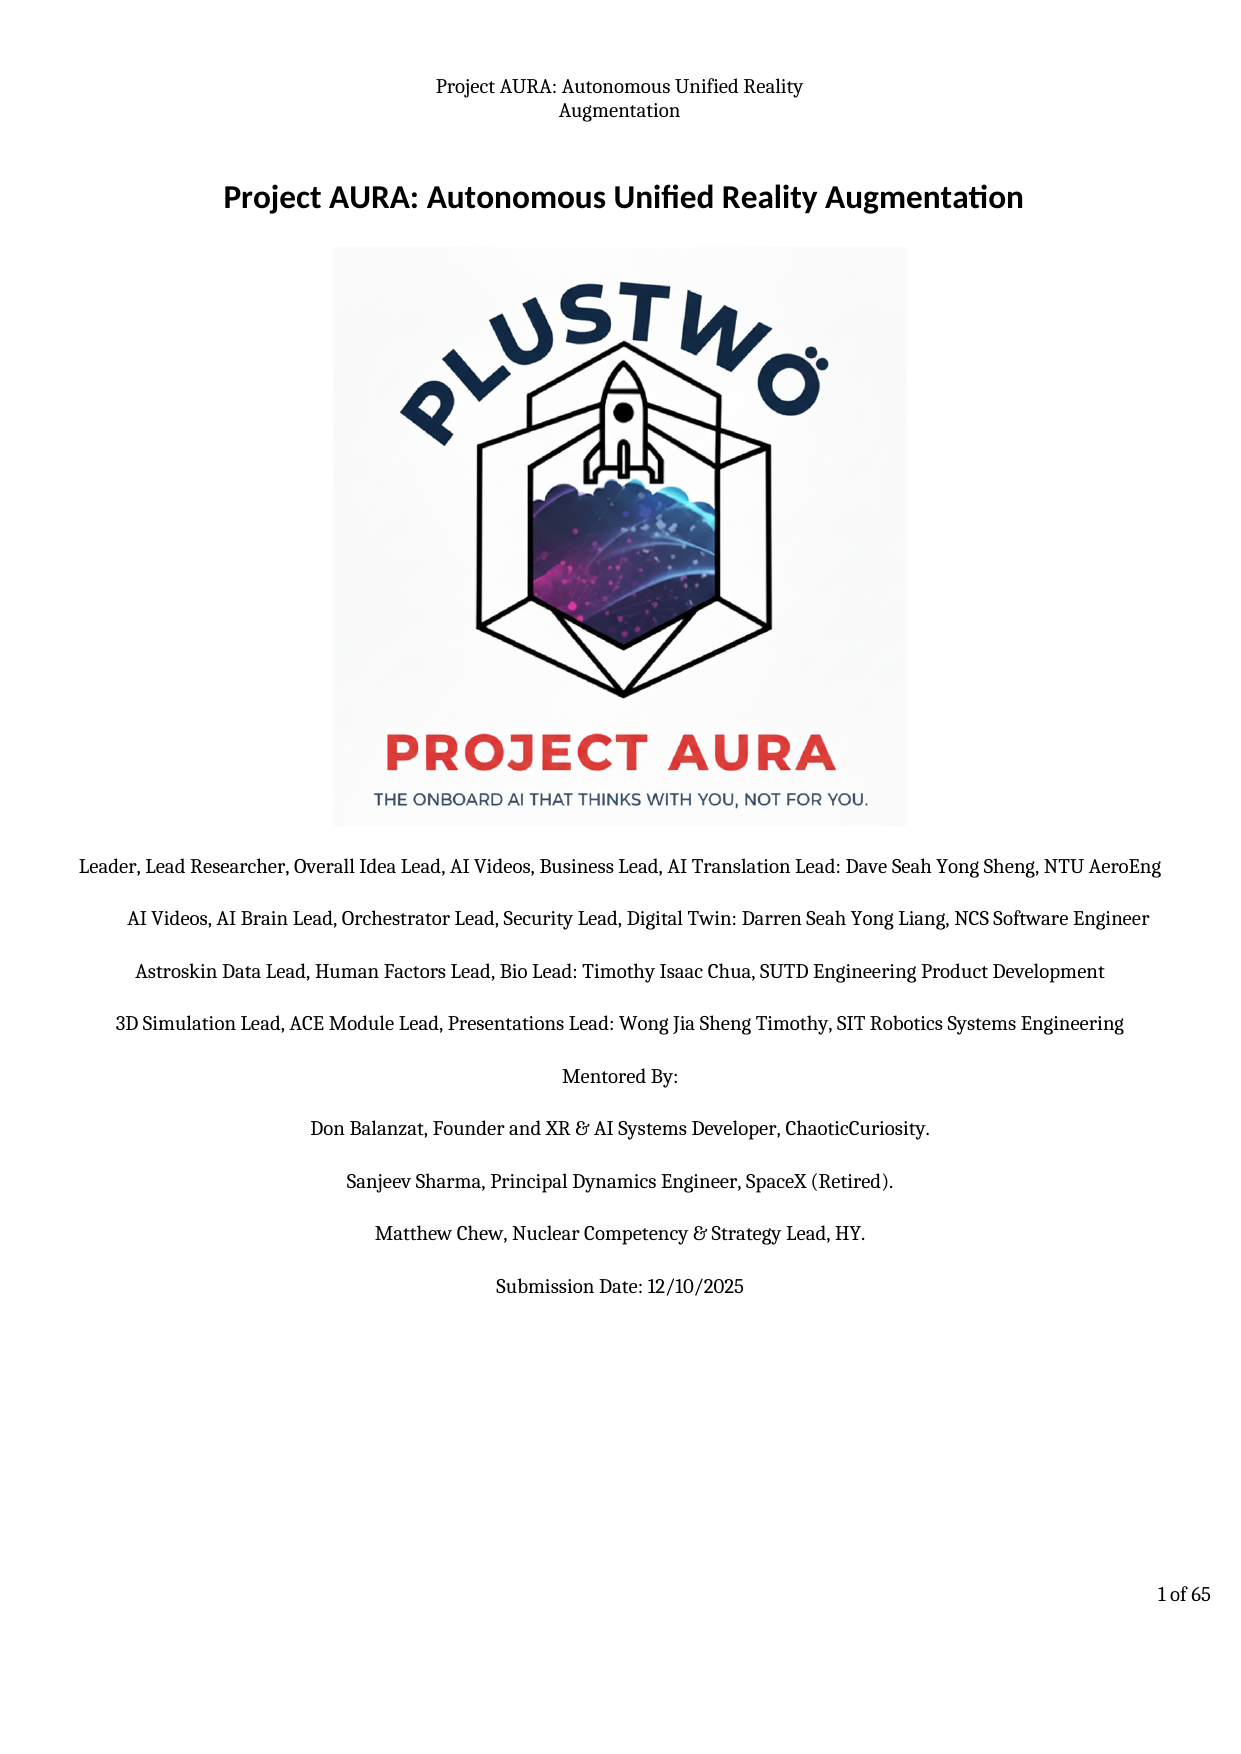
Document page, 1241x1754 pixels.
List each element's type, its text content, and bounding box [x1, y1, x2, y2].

text Submission Date: 12/10/2025 [29, 1274, 1211, 1298]
text Matthew Chew, Nuclear Competency & Strategy Lead, HY. [29, 1222, 1211, 1246]
text Don Balanzat, Founder and XR & AI Systems Developer, ChaoticCuriosity. [29, 1117, 1211, 1141]
subtitle Project AURA: Autonomous Unified Reality Augmentation [29, 176, 1211, 217]
picture [333, 247, 907, 826]
text Mentored By: [29, 1064, 1211, 1088]
text Astroskin Data Lead, Human Factors Lead, Bio Lead: Timothy Isaac Chua, SUTD Engineering Product Development [29, 959, 1211, 983]
text 3D Simulation Lead, ACE Module Lead, Presentations Lead: Wong Jia Sheng Timothy, SIT Robotics Systems Engineering [29, 1012, 1211, 1036]
text Leader, Lead Researcher, Overall Idea Lead, AI Videos, Business Lead, AI Translation Lead: Dave Seah Yong Sheng, NTU AeroEng [29, 854, 1211, 878]
text Sanjeev Sharma, Principal Dynamics Engineer, SpaceX (Retired). [29, 1169, 1211, 1193]
text AI Videos, AI Brain Lead, Orchestrator Lead, Security Lead, Digital Twin: Darren Seah Yong Liang, NCS Software Engineer [29, 907, 1211, 931]
